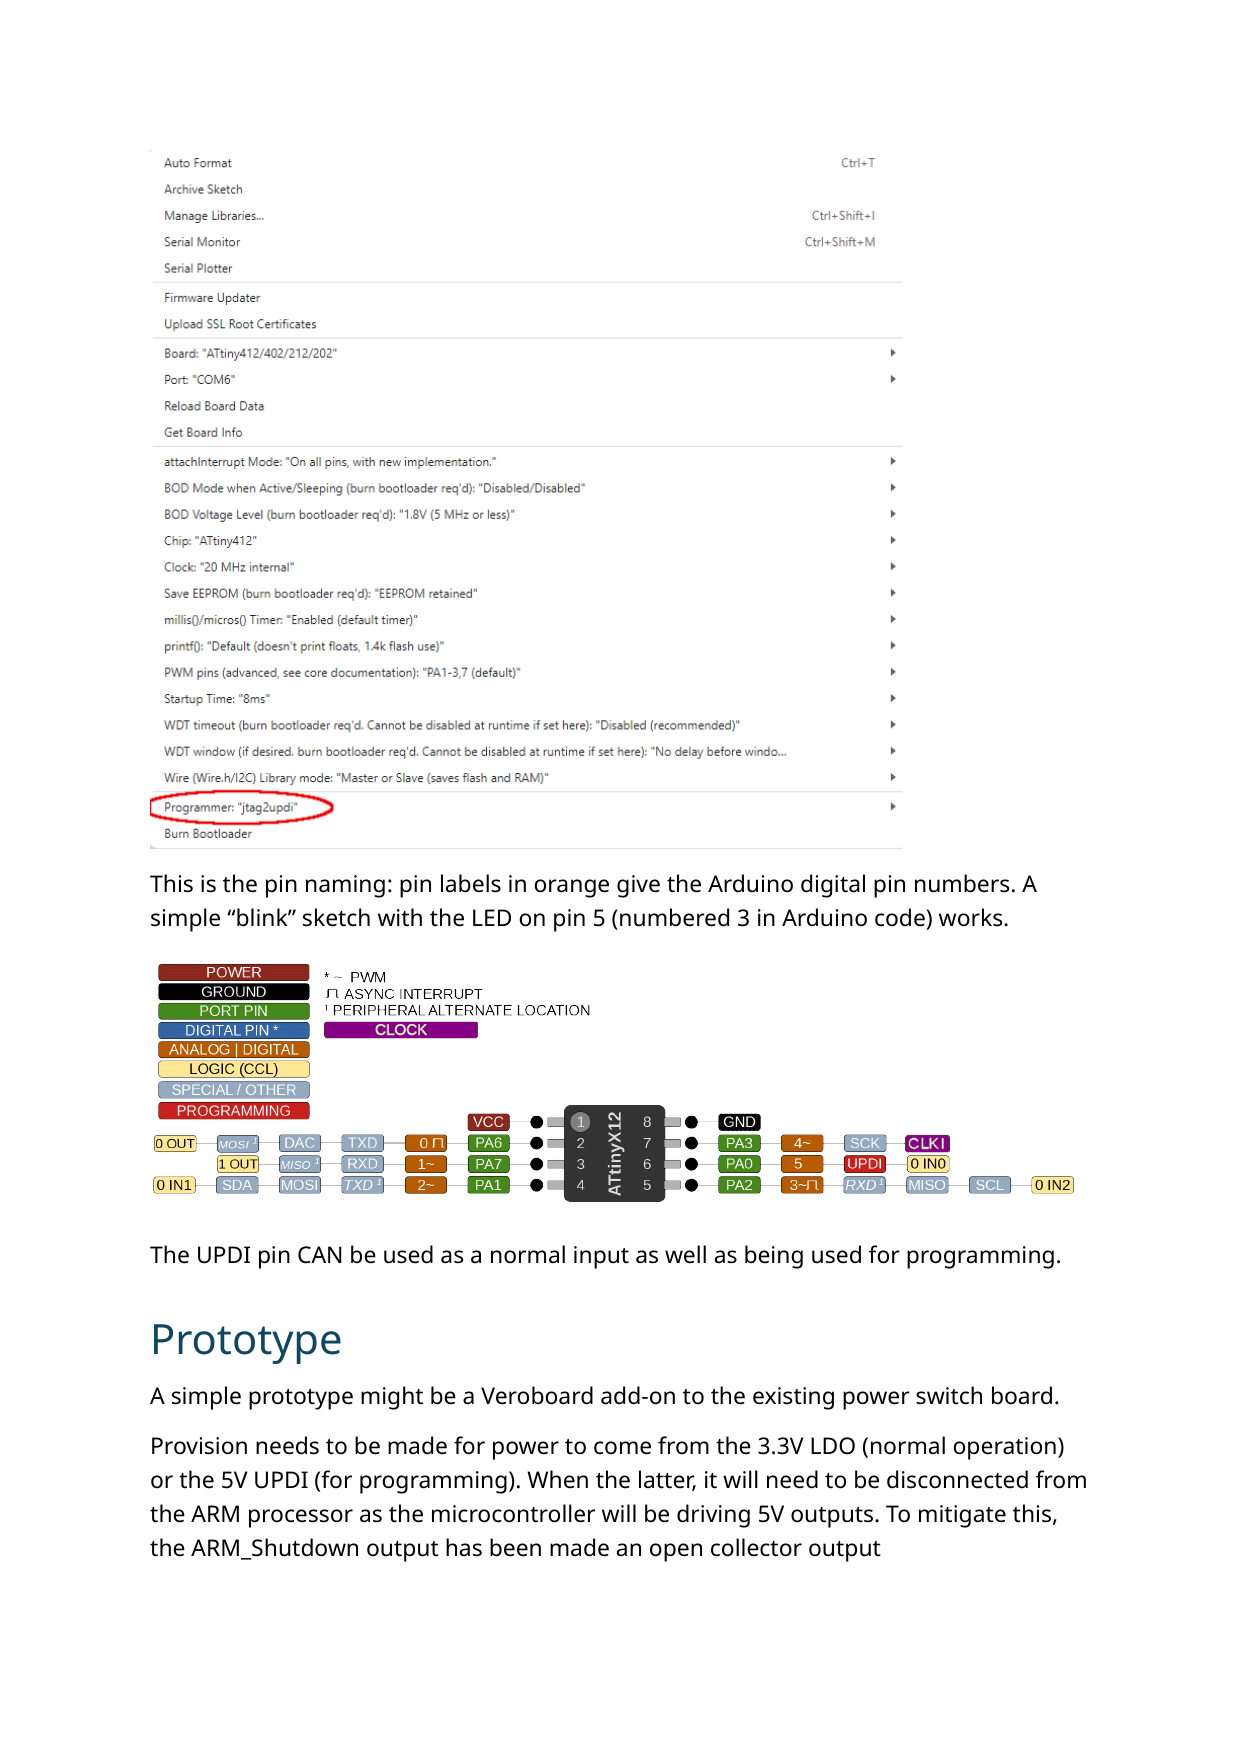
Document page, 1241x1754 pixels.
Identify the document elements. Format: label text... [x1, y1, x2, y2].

picture [150, 952, 1091, 1220]
text A simple prototype might be a Veroboard add-on to the existing power switch board. [150, 1380, 1090, 1411]
text The UPDI pin CAN be used as a normal input as well as being used for programming. [150, 1239, 1090, 1270]
text Provision needs to be made for power to come from the 3.3V LDO (normal operation) or the 5V UPDI (for programming). When the latter, it will need to be disconnected from the ARM processor as the microcontroller will be driving 5V outputs. To mitigate this, the ARM_Shutdown output has been made an open collector output [150, 1430, 1090, 1563]
picture [150, 150, 903, 849]
text This is the pin naming: pin labels in orange give the Arduino digital pin numbers. A simple “blink” sketch with the LED on pin 5 (numbered 3 in Arduino code) works. [150, 868, 1090, 933]
subtitle Prototype [150, 1310, 1090, 1367]
